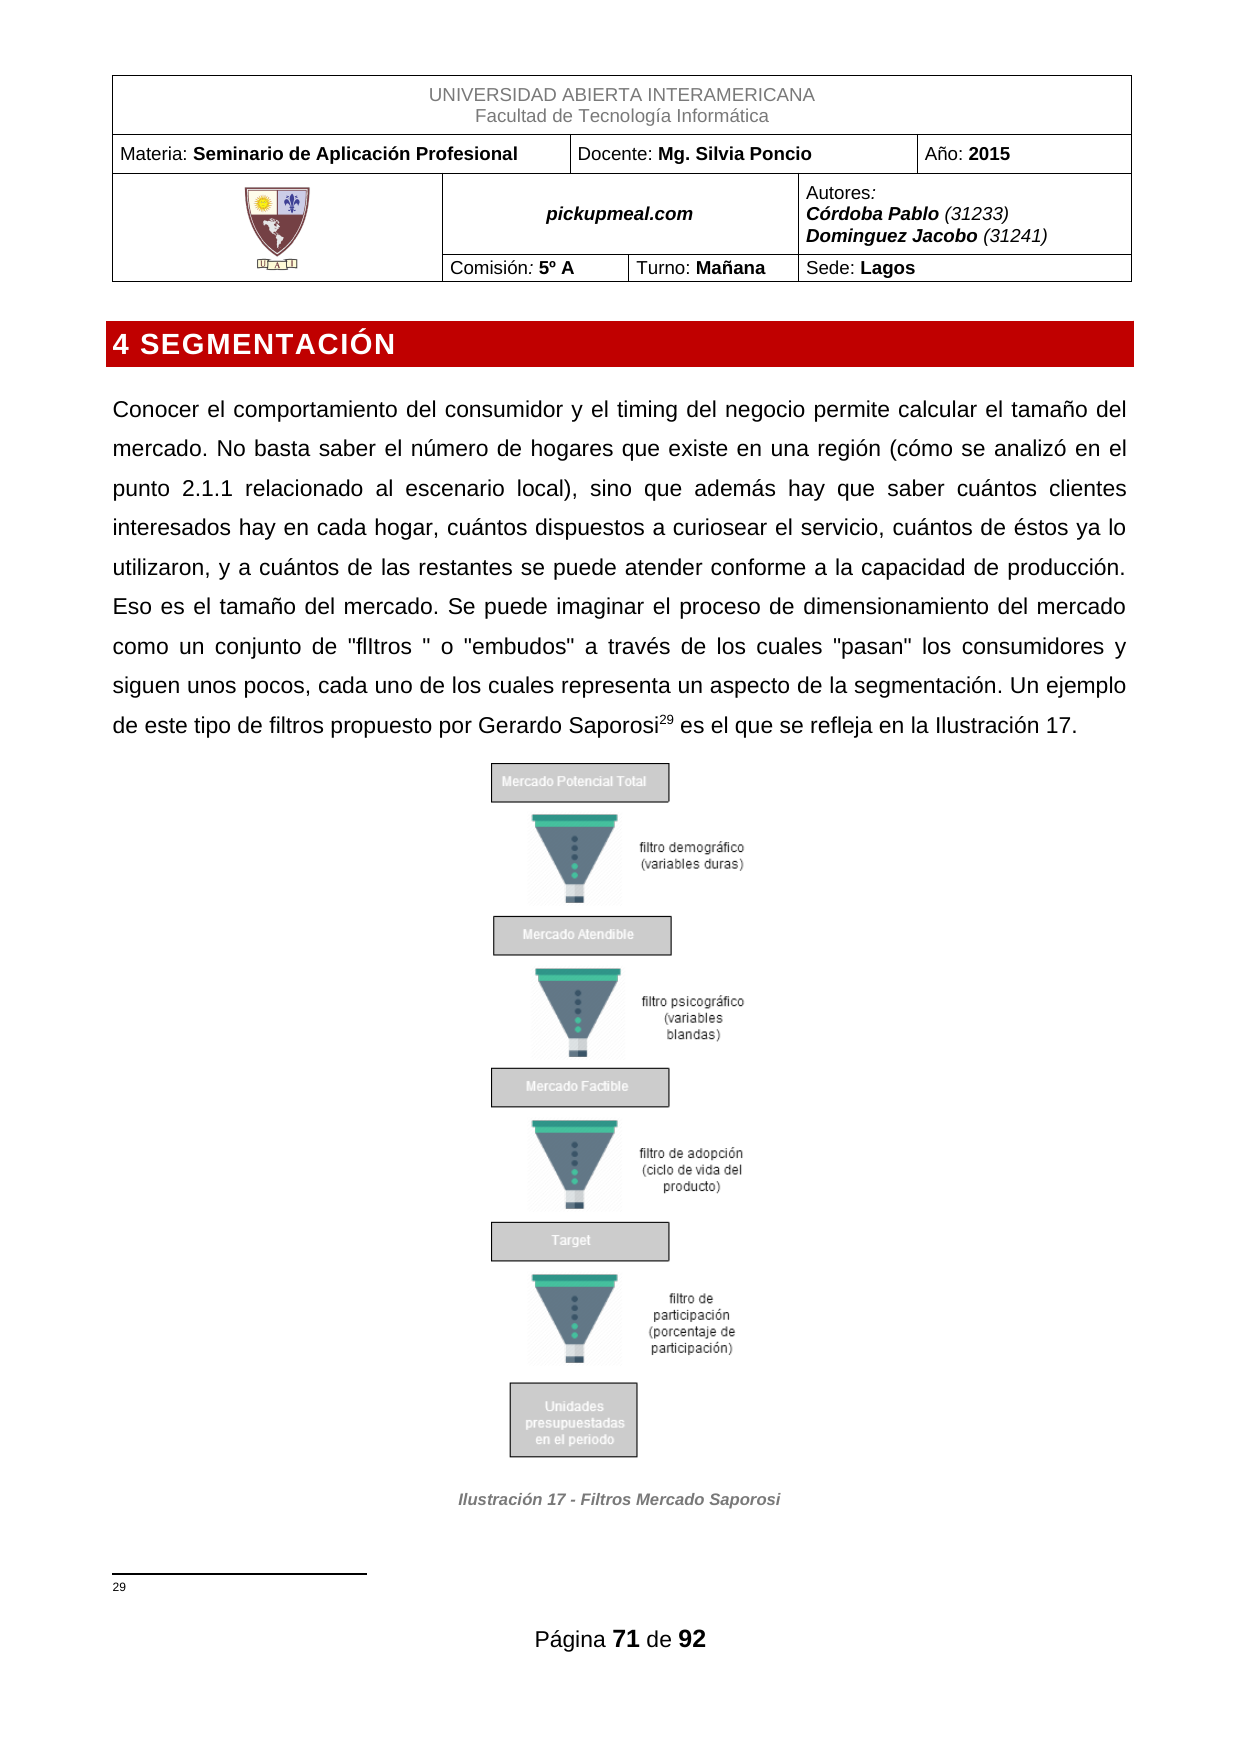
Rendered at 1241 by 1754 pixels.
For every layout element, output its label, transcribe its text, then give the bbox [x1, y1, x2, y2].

text Conocer el comportamiento del consumidor y el timing del negocio permite calcular el tamaño del mercado. No basta saber el número de hogares que existe en una región (cómo se analizó en el punto 2.1.1 relacionado al escenario local), sino que además hay que saber cuántos clientes interesados hay en cada hogar, cuántos dispuestos a curiosear el servicio, cuántos de éstos ya lo utilizaron, y a cuántos de las restantes se puede atender conforme a la capacidad de producción. Eso es el tamaño del mercado. Se puede imaginar el proceso de dimensionamiento del mercado como un conjunto de "flItros " o "embudos" a través de los cuales "pasan" los consumidores y siguen unos pocos, cada uno de los cuales representa un aspecto de la segmentación. Un ejemplo de este tipo de filtros propuesto por Gerardo Saporosi es el que se refleja en la Ilustración 13. [112, 396, 1128, 738]
subtitle 4 Segmentación [113, 327, 1128, 360]
text Ilustración 17 - Filtros Mercado Saporosi [112, 1489, 1128, 1508]
picture [491, 763, 750, 1464]
picture [230, 182, 325, 273]
